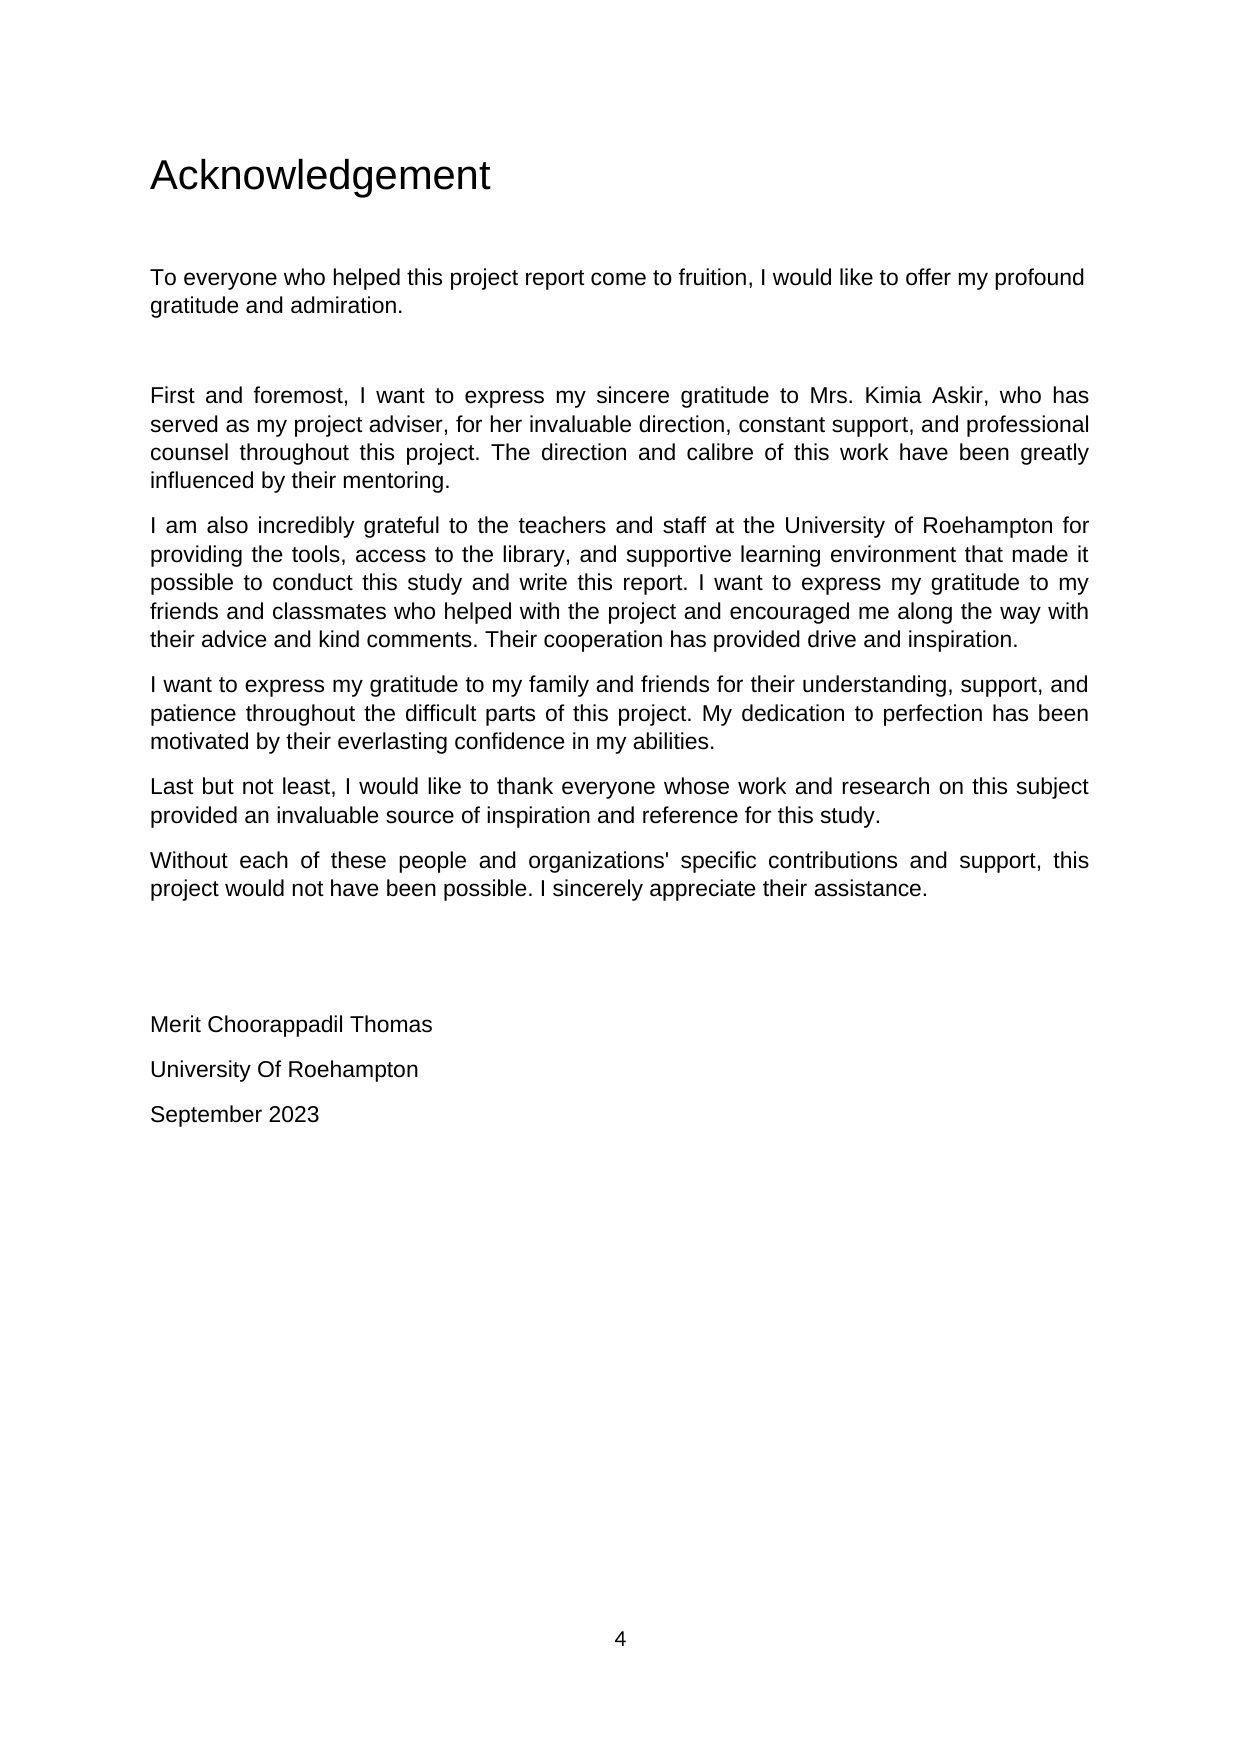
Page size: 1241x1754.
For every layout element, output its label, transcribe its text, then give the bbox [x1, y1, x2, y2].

text To everyone who helped this project report come to fruition, I would like to offer my profound gratitude and admiration. [150, 263, 1090, 318]
text Without each of these people and organizations' specific contributions and support, this project would not have been possible. I sincerely appreciate their assistance. [150, 847, 1090, 902]
text First and foremost, I want to express my sincere gratitude to Mrs. Kimia Askir, who has served as my project adviser, for her invaluable direction, constant support, and professional counsel throughout this project. The direction and calibre of this work have been greatly influenced by their mentoring. [150, 382, 1090, 494]
text University Of Roehampton [150, 1056, 1090, 1082]
text Acknowledgement [150, 150, 1090, 198]
text I want to express my gratitude to my family and friends for their understanding, support, and patience throughout the difficult parts of this project. My dedication to perfection has been motivated by their everlasting confidence in my abilities. [150, 671, 1090, 754]
text Merit Choorappadil Thomas [150, 1011, 1090, 1037]
text I am also incredibly grateful to the teachers and staff at the University of Roehampton for providing the tools, access to the library, and supportive learning environment that made it possible to conduct this study and write this report. I want to express my gratitude to my friends and classmates who helped with the project and encouraged me along the way with their advice and kind comments. Their cooperation has provided drive and inspiration. [150, 512, 1090, 653]
text September 2023 [150, 1101, 1090, 1127]
text Last but not least, I would like to thank everyone whose work and research on this subject provided an invaluable source of inspiration and reference for this study. [150, 773, 1090, 828]
